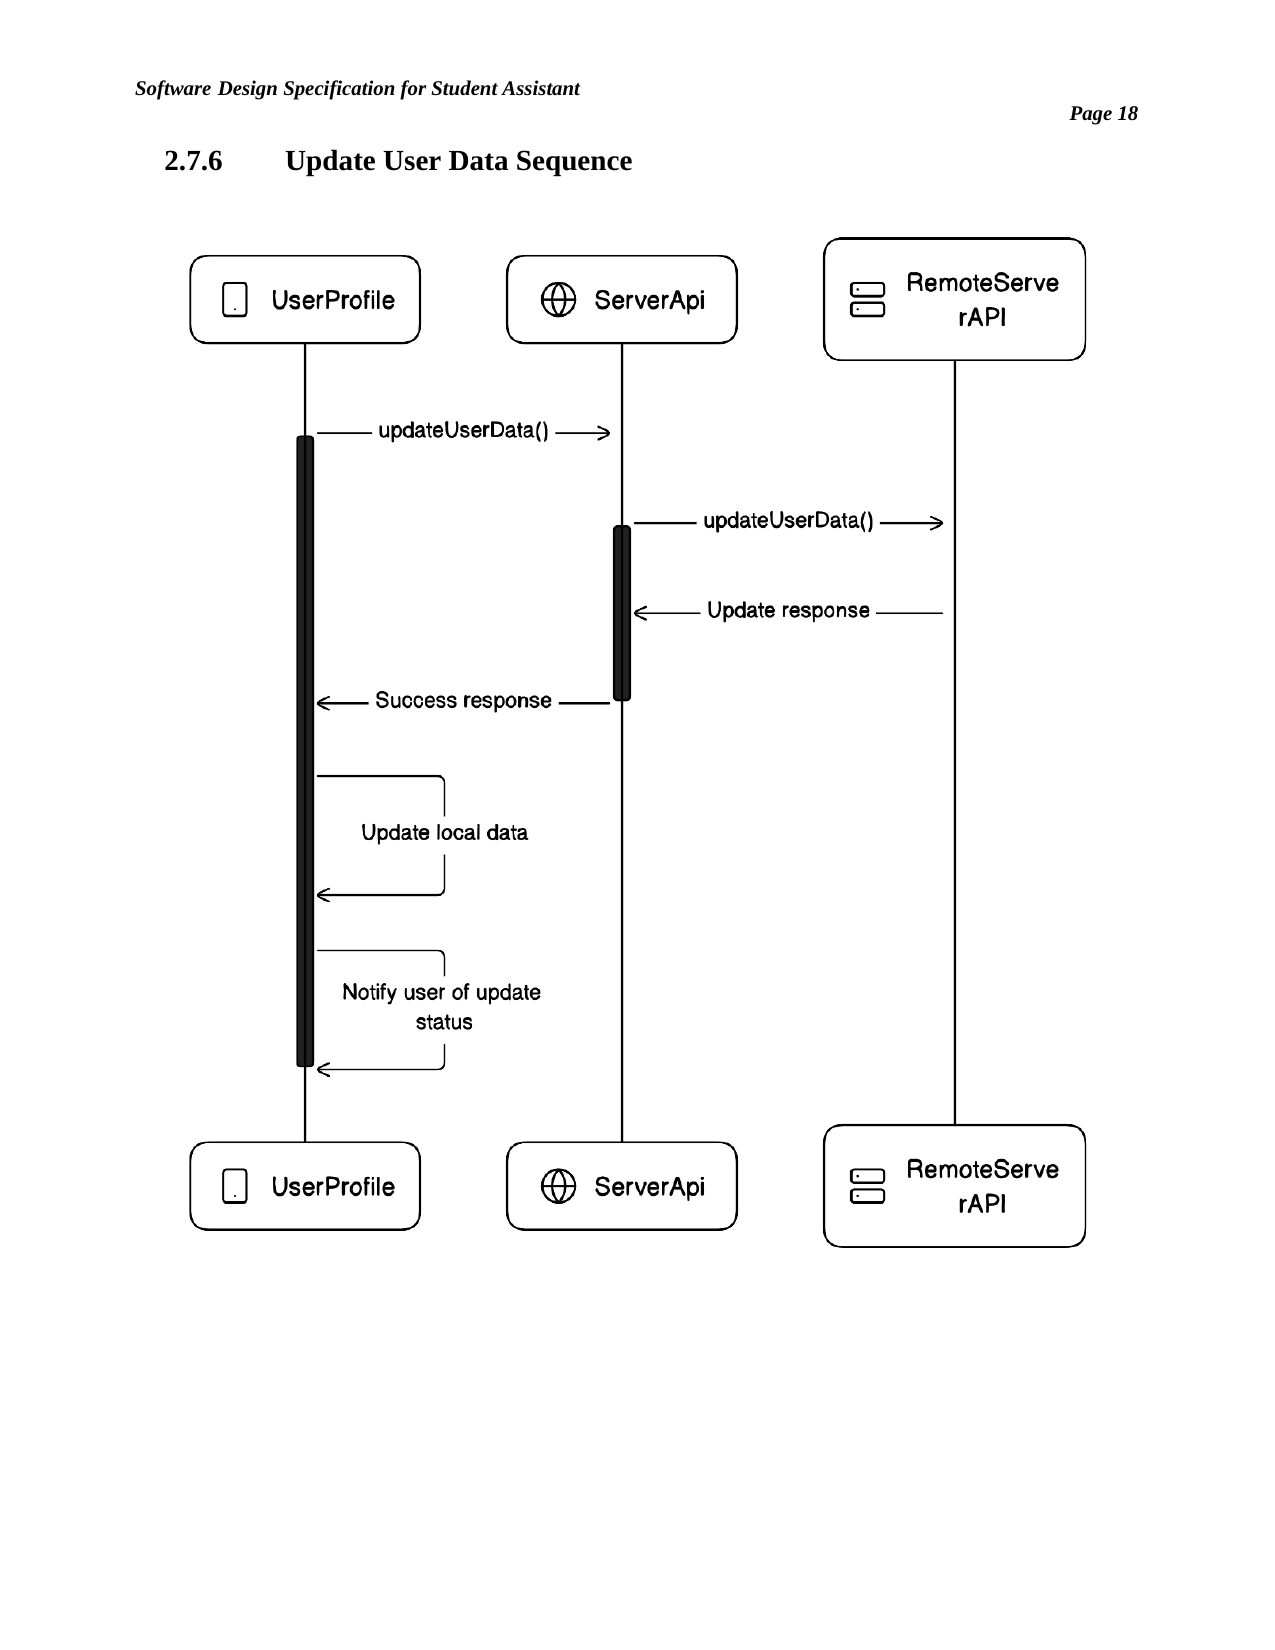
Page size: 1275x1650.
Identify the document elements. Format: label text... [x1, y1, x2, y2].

subtitle Update User Data Sequence [164, 150, 1140, 175]
